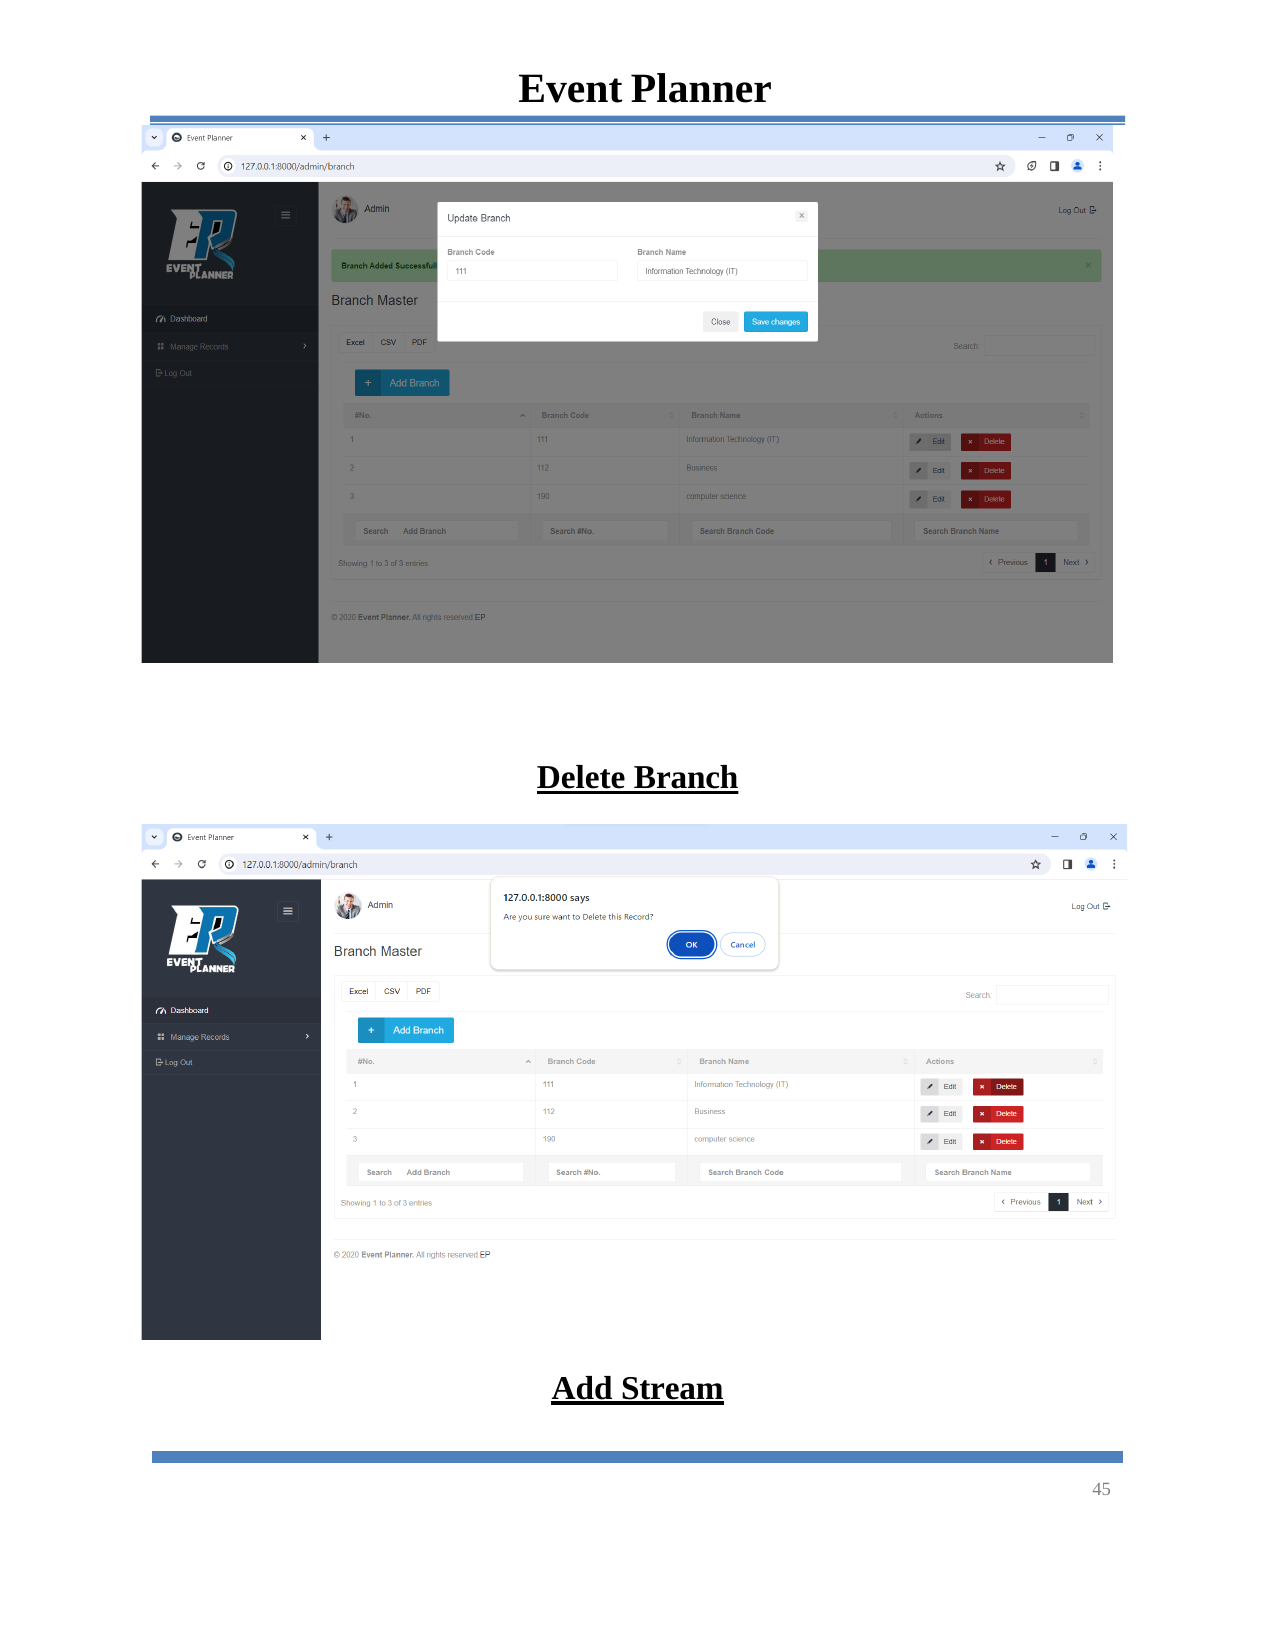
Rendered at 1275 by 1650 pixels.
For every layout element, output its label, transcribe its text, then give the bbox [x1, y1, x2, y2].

text Delete Branch [320, 757, 955, 796]
picture [141, 125, 1113, 663]
picture [141, 824, 1128, 1340]
text Add Stream [320, 1368, 955, 1406]
